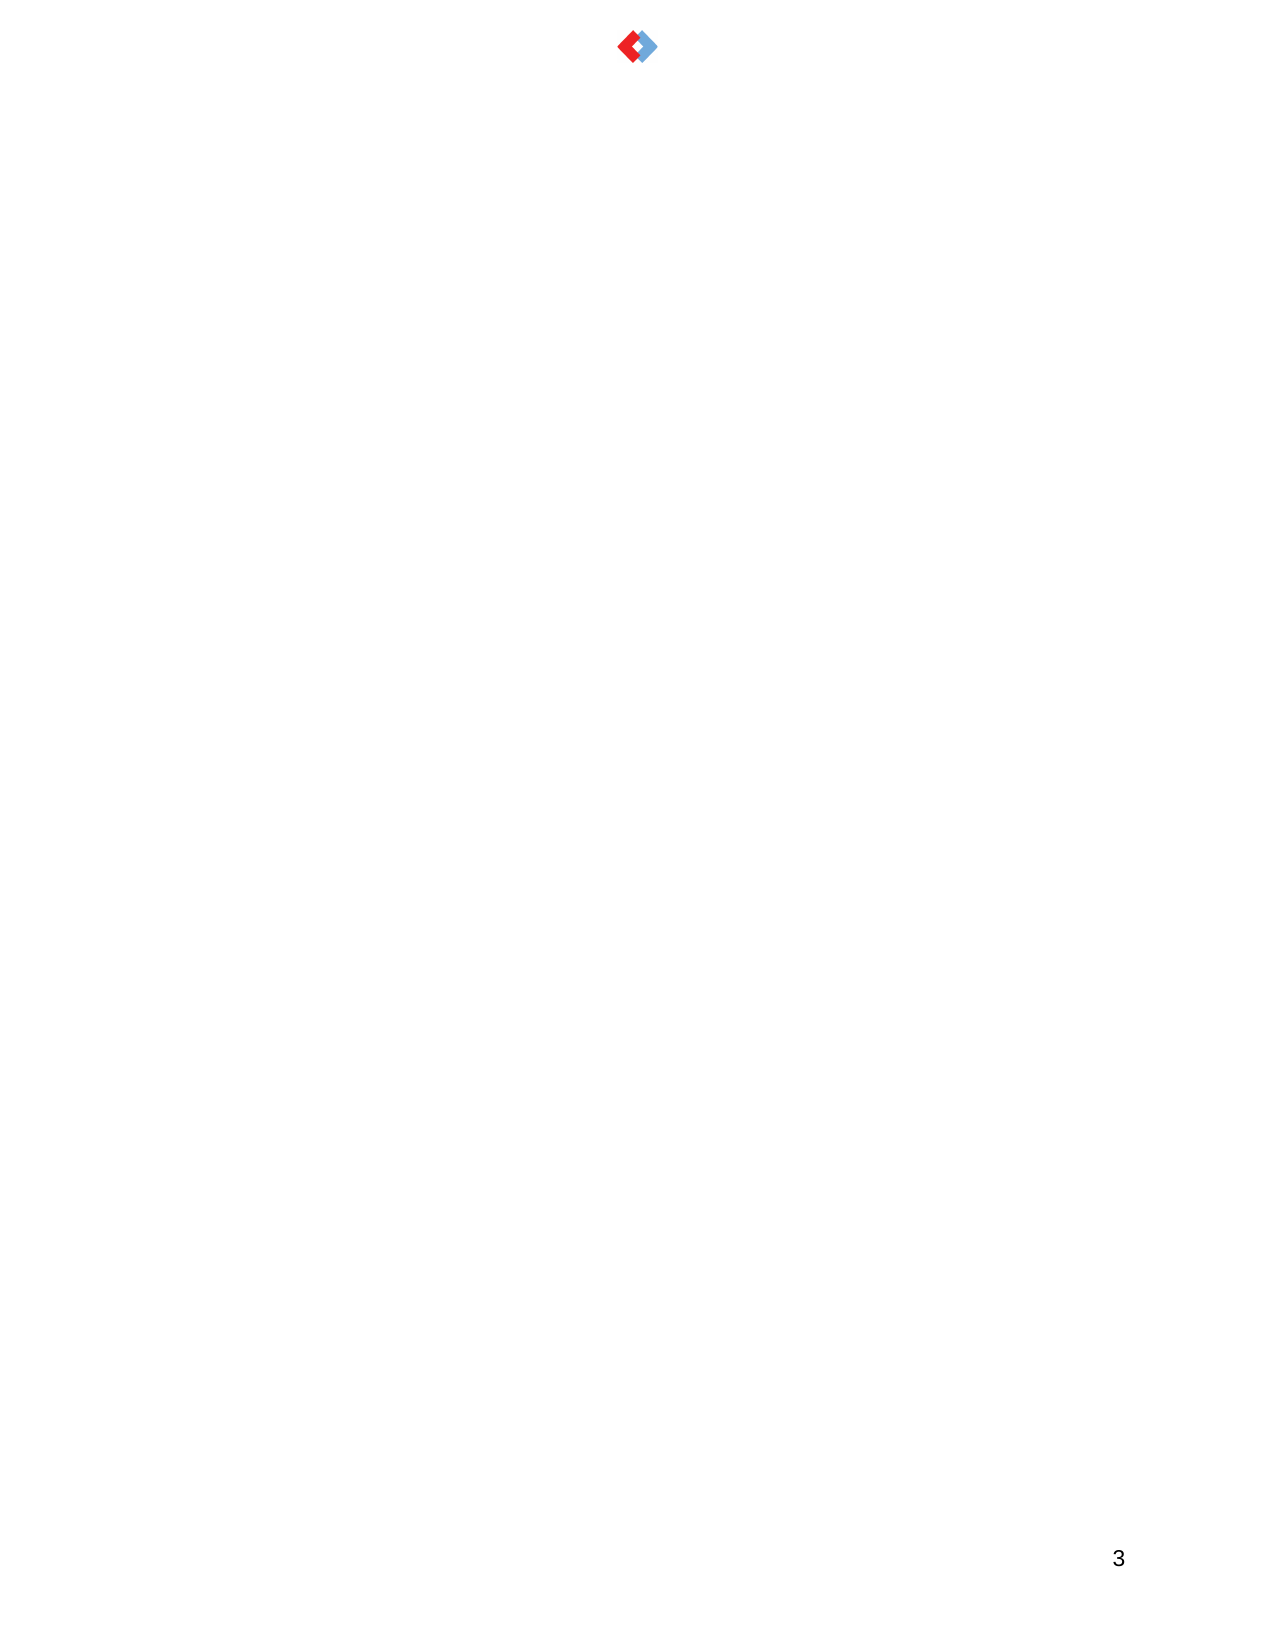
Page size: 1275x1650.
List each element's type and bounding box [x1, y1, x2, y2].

picture [617, 30, 658, 63]
